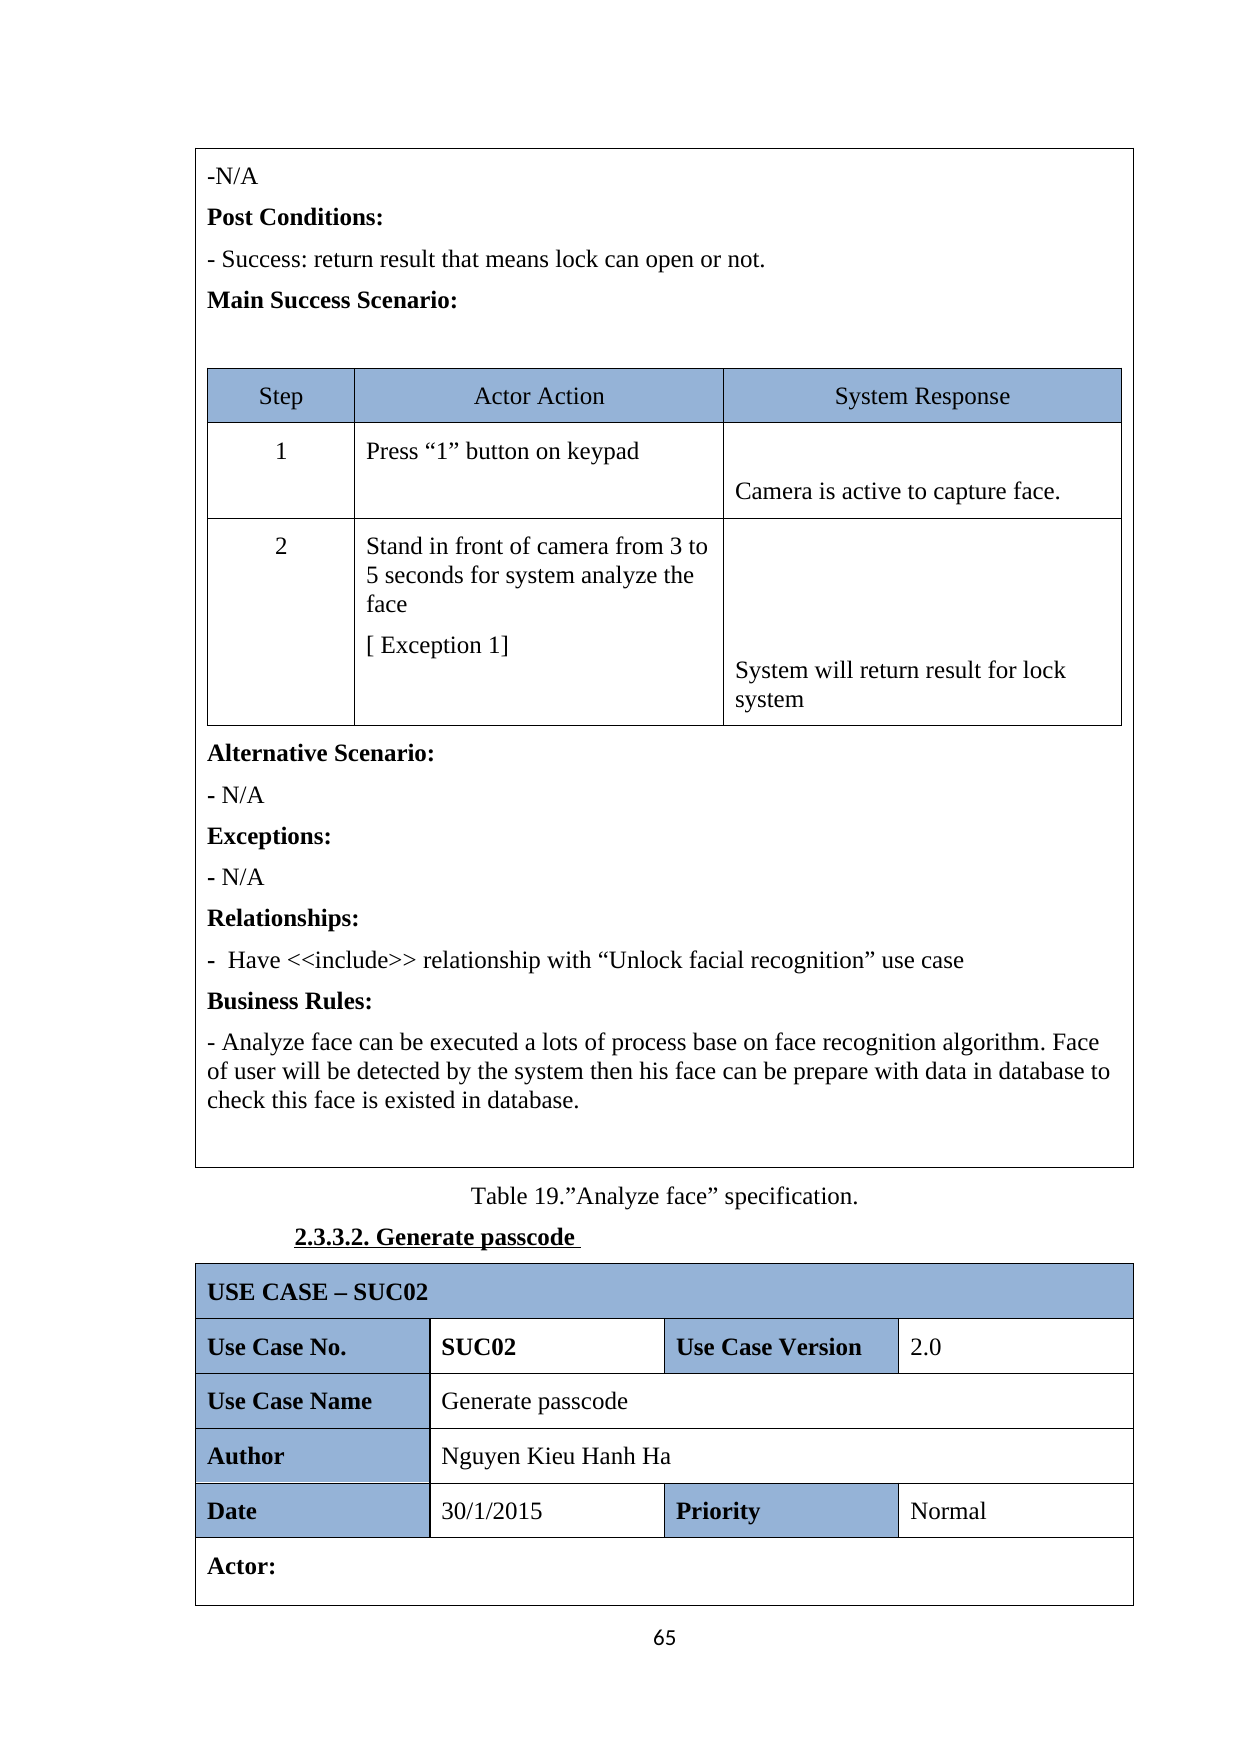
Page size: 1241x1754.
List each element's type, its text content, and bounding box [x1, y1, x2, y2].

table_cell Date [196, 1484, 429, 1537]
table_header USE CASE – SUC02 [196, 1264, 1133, 1318]
table_cell Normal [899, 1484, 1133, 1537]
table_cell SUC02 [431, 1319, 664, 1373]
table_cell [196, 149, 1133, 1167]
table_cell Priority [665, 1484, 898, 1537]
table_cell Use Case Version [665, 1319, 898, 1373]
table_cell 2.0 [899, 1319, 1133, 1373]
table_cell Nguyen Kieu Hanh Ha [431, 1429, 1133, 1482]
table_cell Generate passcode [431, 1374, 1133, 1428]
text Table 19.”Analyze face” specification. [207, 1181, 1122, 1209]
table_cell Use Case Name [196, 1374, 429, 1428]
table_cell Author [196, 1429, 429, 1482]
table_cell Use Case No. [196, 1319, 429, 1373]
table_cell 30/1/2015 [431, 1484, 664, 1537]
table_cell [196, 1538, 1133, 1605]
text 2.3.3.2. Generate passcode [257, 1222, 1122, 1251]
